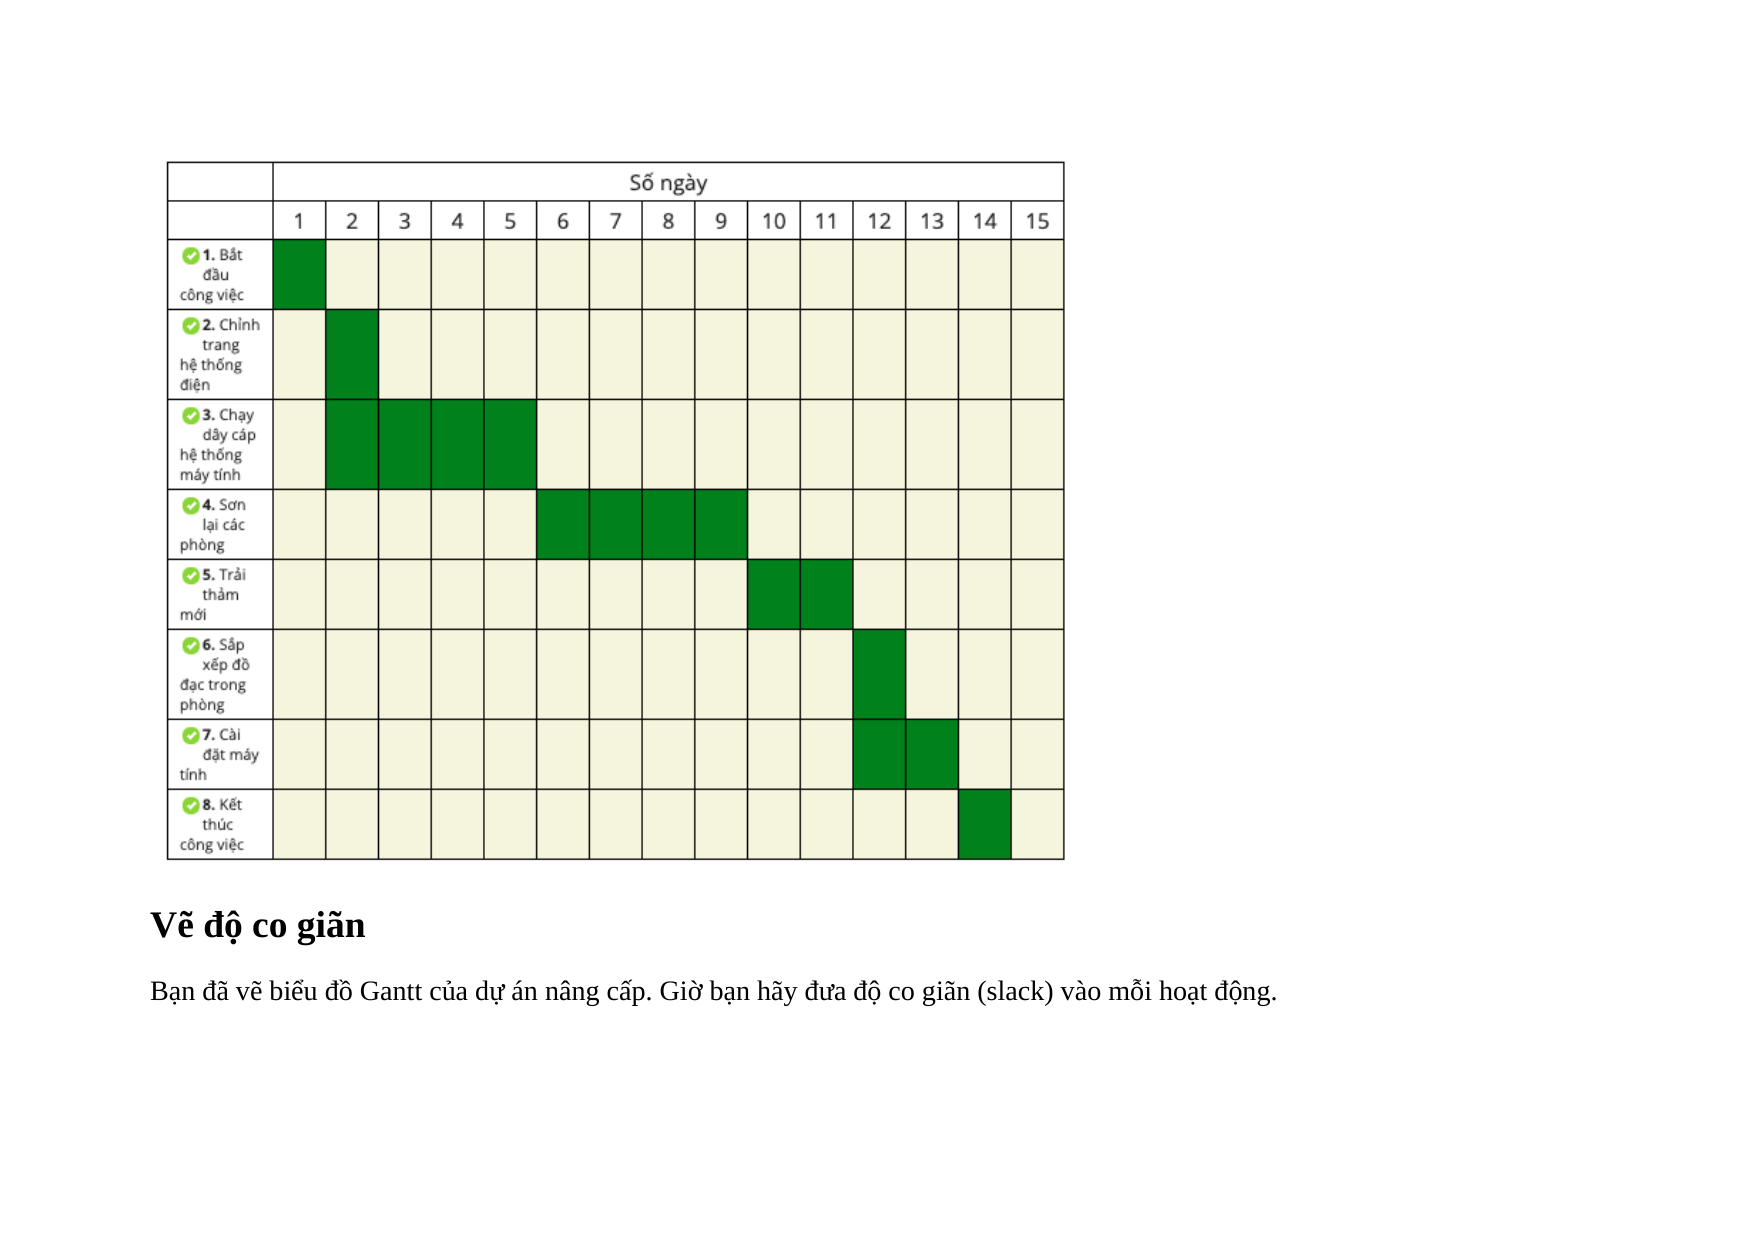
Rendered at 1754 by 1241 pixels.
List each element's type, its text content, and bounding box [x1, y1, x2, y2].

subtitle Vẽ độ co giãn [150, 902, 1604, 945]
text Bạn đã vẽ biểu đồ Gantt của dự án nâng cấp. Giờ bạn hãy đưa độ co giãn (slack) vào mỗi hoạt động. [150, 974, 1604, 1007]
picture [150, 150, 1089, 873]
